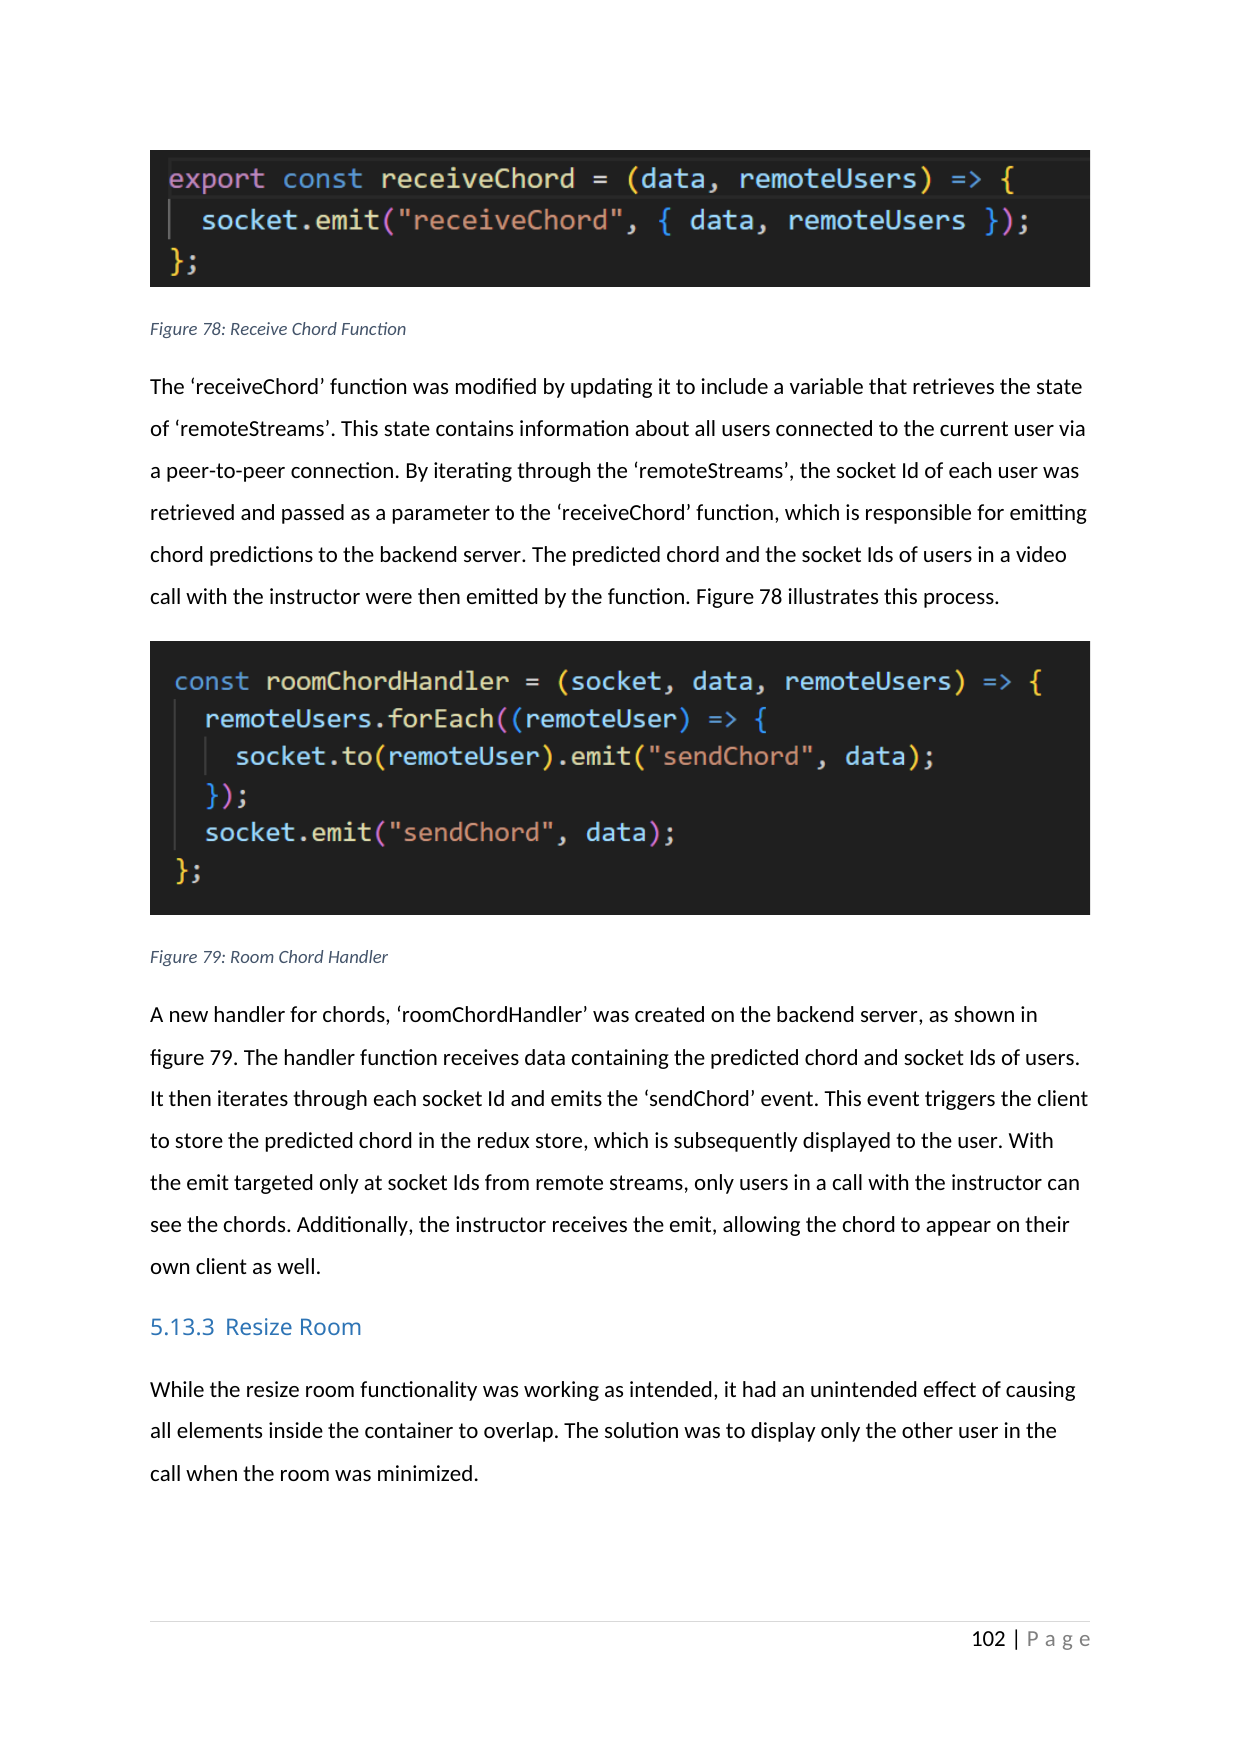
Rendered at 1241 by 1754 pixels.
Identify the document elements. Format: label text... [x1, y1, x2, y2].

text A new handler for chords, ‘roomChordHandler’ was created on the backend server, as shown in figure 79. The handler function receives data containing the predicted chord and socket Ids of users. It then iterates through each socket Id and emits the ‘sendChord’ event. This event triggers the client to store the predicted chord in the redux store, which is subsequently displayed to the user. With the emit targeted only at socket Ids from remote streams, only users in a call with the instructor can see the chords. Additionally, the instructor receives the emit, allowing the chord to appear on their own client as well. [150, 1001, 1090, 1281]
picture [150, 641, 1091, 915]
picture [150, 150, 1091, 287]
text While the resize room functionality was working as intended, it had an unintended effect of causing all elements inside the container to overlap. The solution was to display only the other user in the call when the room was minimized. [150, 1375, 1090, 1487]
text The ‘receiveChord’ function was modified by updating it to include a variable that retrieves the state of ‘remoteStreams’. This state contains information about all users connected to the current user via a peer-to-peer connection. By iterating through the ‘remoteStreams’, the socket Id of each user was retrieved and passed as a parameter to the ‘receiveChord’ function, which is responsible for emitting chord predictions to the backend server. The predicted chord and the socket Ids of users in a video call with the instructor were then emitted by the function. Figure 78 illustrates this process. [150, 372, 1090, 610]
subtitle Resize Room [150, 1311, 1090, 1342]
